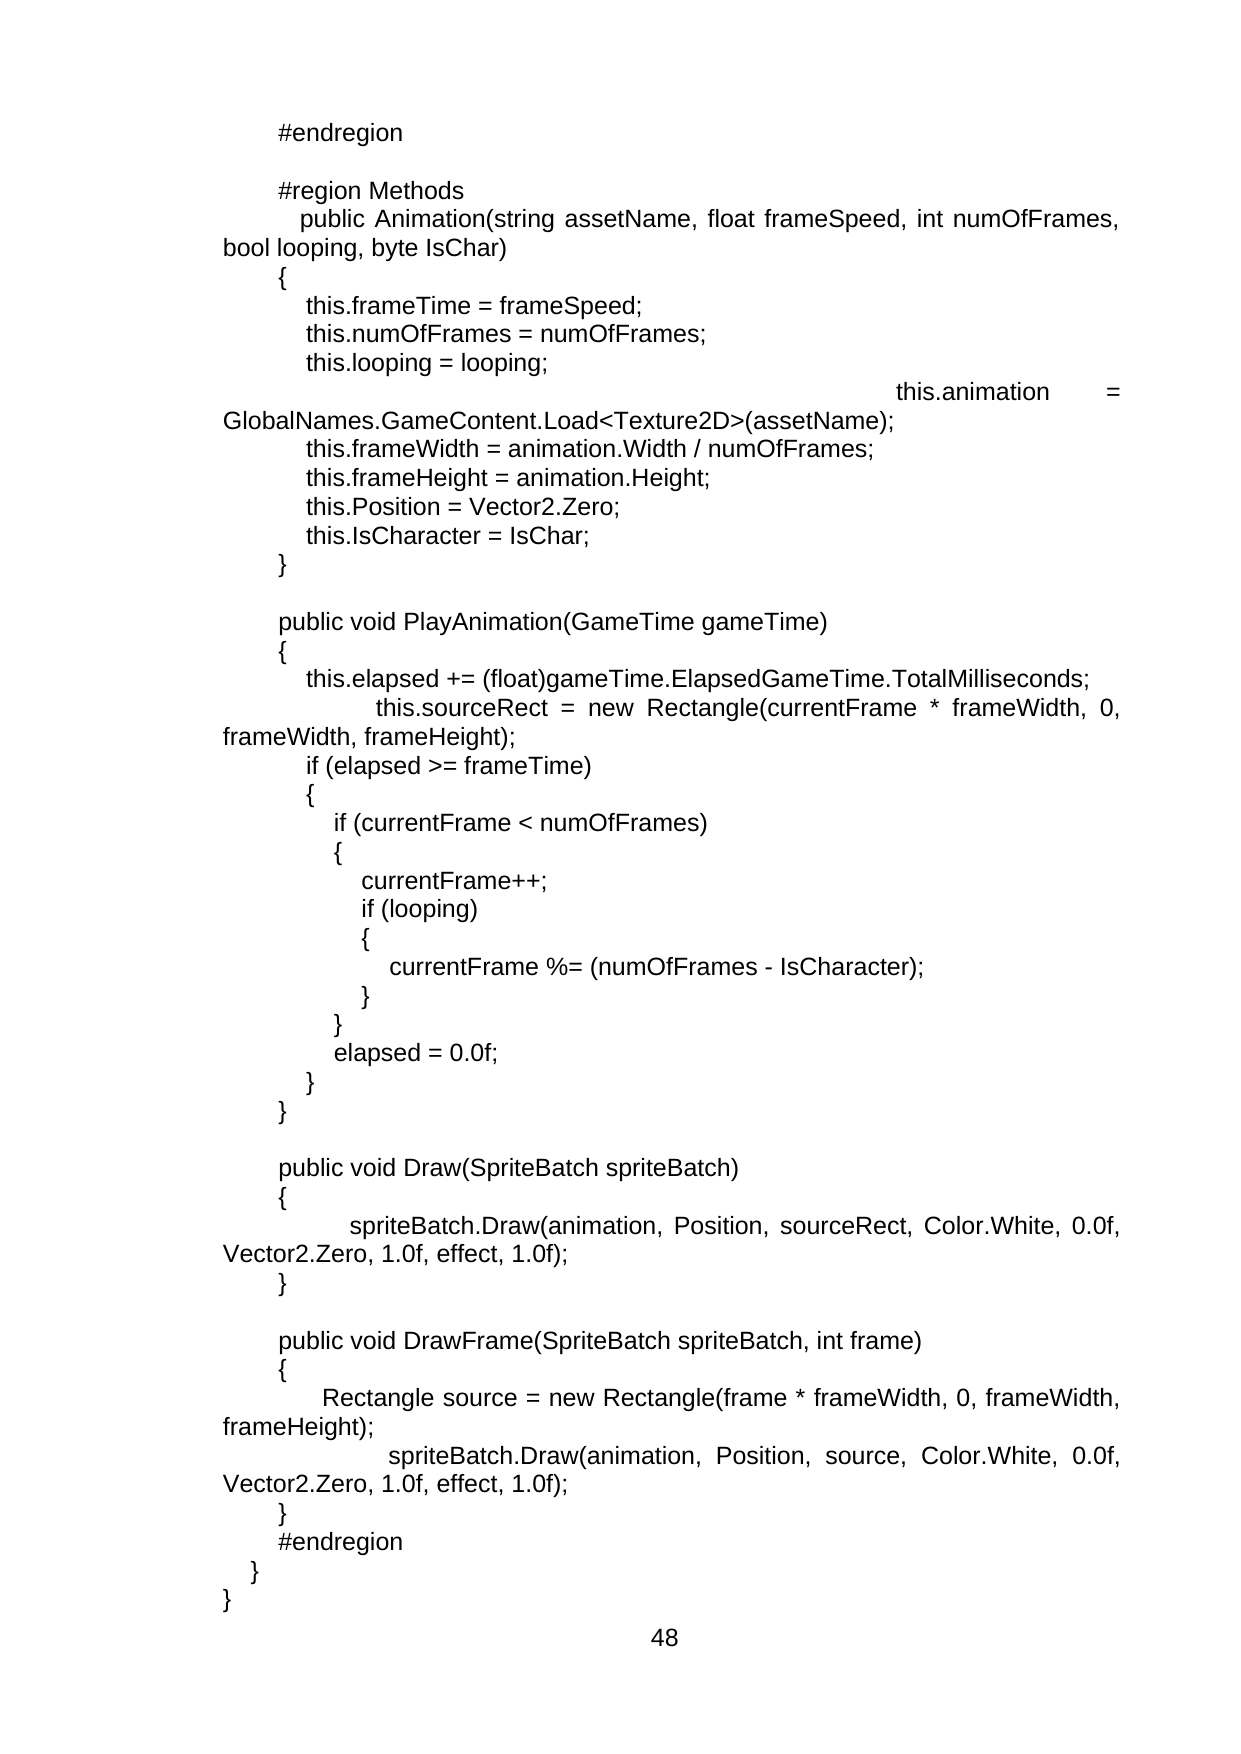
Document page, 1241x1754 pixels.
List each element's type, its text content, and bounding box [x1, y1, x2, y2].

text this.numOfFrames = numOfFrames; [223, 319, 1122, 348]
text currentFrame++; [223, 866, 1122, 894]
text this.sourceRect = new Rectangle(currentFrame * frameWidth, 0, frameWidth, frameHeight); [223, 693, 1122, 751]
text if (elapsed >= frameTime) [223, 751, 1122, 779]
text { [223, 837, 1122, 866]
text this.elapsed += (float)gameTime.ElapsedGameTime.TotalMilliseconds; [223, 664, 1122, 693]
text } [223, 1009, 1122, 1038]
text { [223, 636, 1122, 664]
text this.Position = Vector2.Zero; [223, 492, 1122, 521]
text currentFrame %= (numOfFrames - IsCharacter); [223, 952, 1122, 981]
text public Animation(string assetName, float frameSpeed, int numOfFrames, bool looping, byte IsChar) [223, 204, 1122, 262]
text if (looping) [223, 894, 1122, 923]
text } [223, 549, 1122, 578]
text #endregion [223, 1527, 1122, 1556]
text this.looping = looping; [223, 348, 1122, 377]
text this.IsCharacter = IsChar; [223, 521, 1122, 549]
text public void DrawFrame(SpriteBatch spriteBatch, int frame) [223, 1326, 1122, 1354]
text { [223, 1182, 1122, 1211]
text if (currentFrame < numOfFrames) [223, 808, 1122, 837]
text { [223, 262, 1122, 291]
text this.frameTime = frameSpeed; [223, 291, 1122, 319]
text { [223, 923, 1122, 952]
text } [223, 981, 1122, 1009]
text } [223, 1096, 1122, 1124]
text spriteBatch.Draw(animation, Position, sourceRect, Color.White, 0.0f, Vector2.Zero, 1.0f, effect, 1.0f); [223, 1211, 1122, 1268]
text { [223, 1354, 1122, 1383]
text spriteBatch.Draw(animation, Position, source, Color.White, 0.0f, Vector2.Zero, 1.0f, effect, 1.0f); [223, 1441, 1122, 1498]
text public void PlayAnimation(GameTime gameTime) [223, 607, 1122, 636]
text Rectangle source = new Rectangle(frame * frameWidth, 0, frameWidth, frameHeight); [223, 1383, 1122, 1441]
text } [223, 1556, 1122, 1584]
text this.animation = GlobalNames.GameContent.Load<Texture2D>(assetName); [223, 377, 1122, 434]
text } [223, 1584, 1122, 1613]
text public void Draw(SpriteBatch spriteBatch) [223, 1153, 1122, 1182]
text } [223, 1067, 1122, 1096]
text this.frameWidth = animation.Width / numOfFrames; [223, 434, 1122, 463]
text } [223, 1498, 1122, 1527]
text #region Methods [223, 176, 1122, 204]
text elapsed = 0.0f; [223, 1038, 1122, 1067]
text #endregion [223, 118, 1122, 147]
text } [223, 1268, 1122, 1297]
text this.frameHeight = animation.Height; [223, 463, 1122, 492]
text { [223, 779, 1122, 808]
